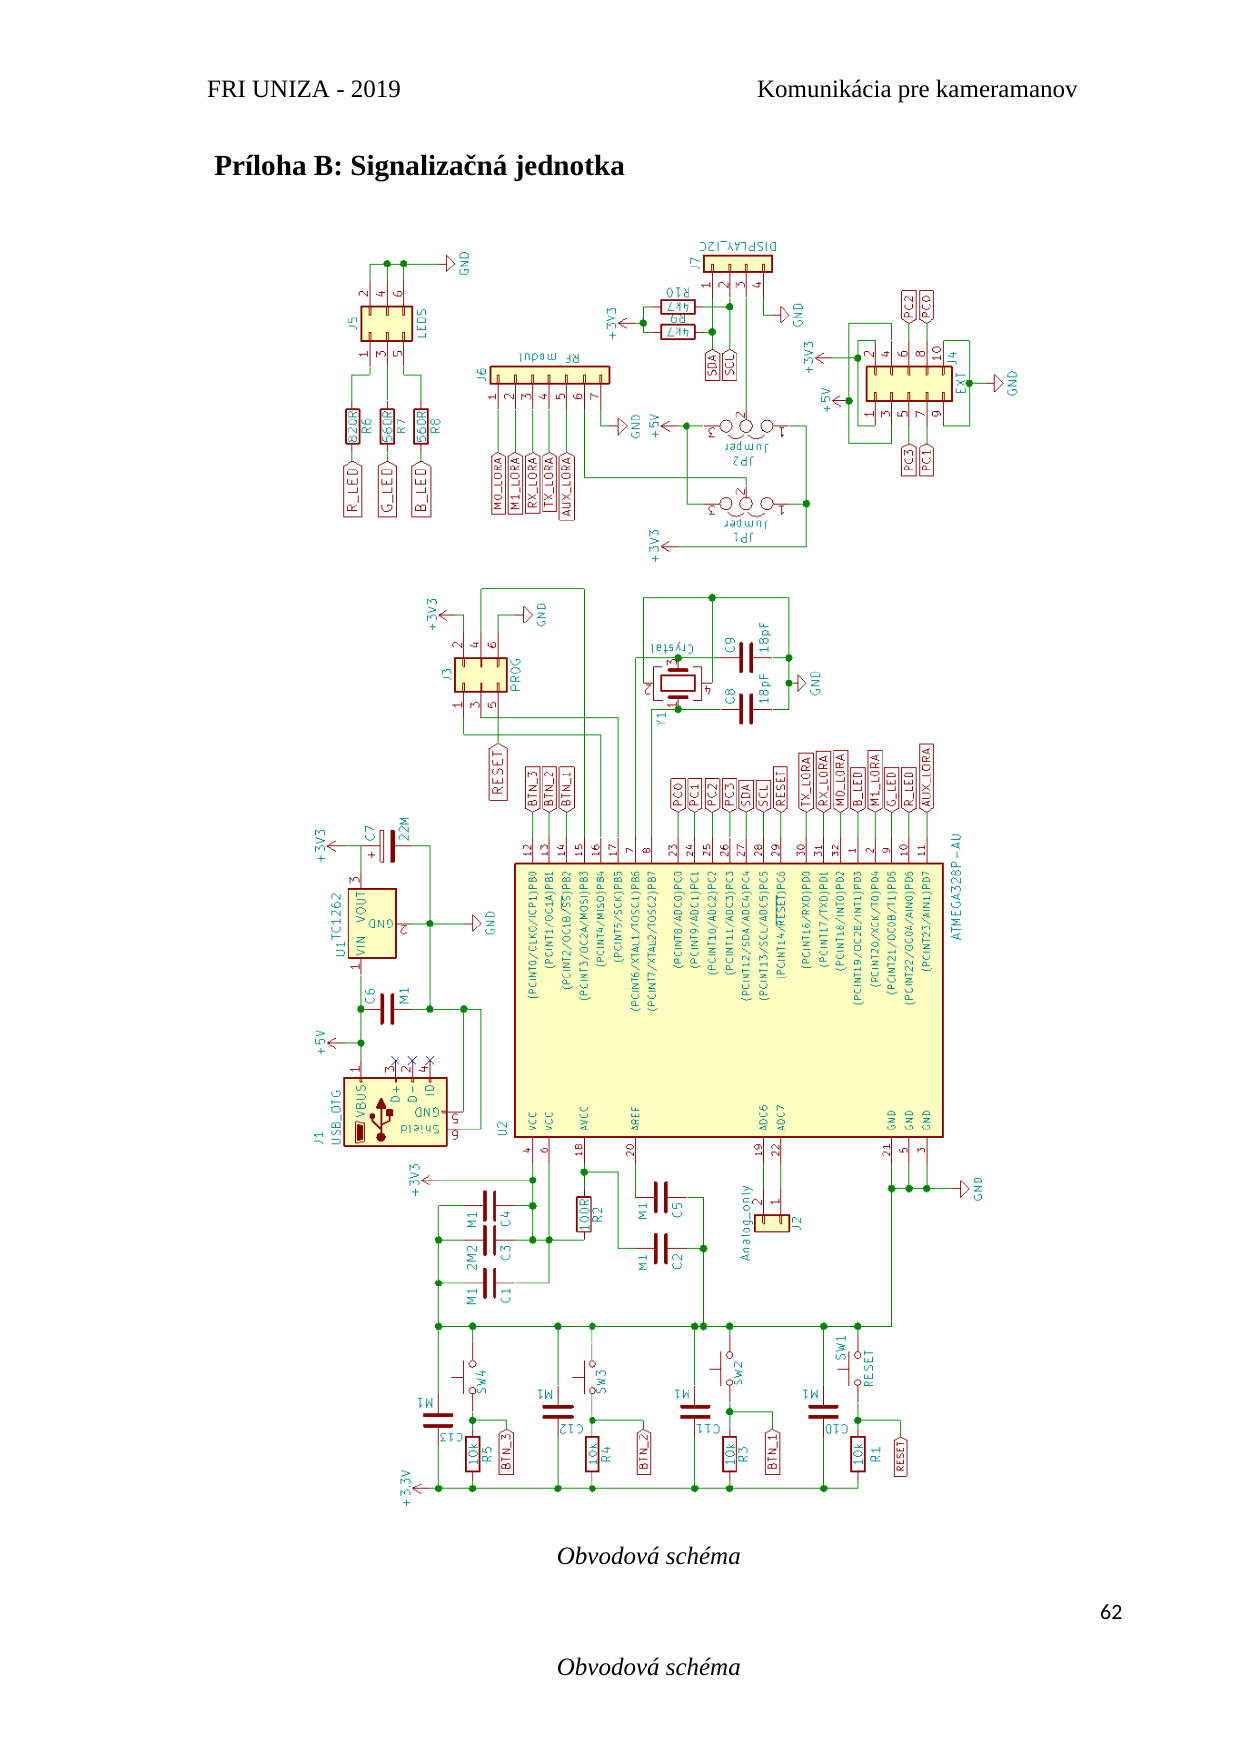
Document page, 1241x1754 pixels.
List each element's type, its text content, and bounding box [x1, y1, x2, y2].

picture [301, 218, 1028, 1514]
subtitle Príloha B: Signalizačná jednotka [207, 148, 1122, 181]
